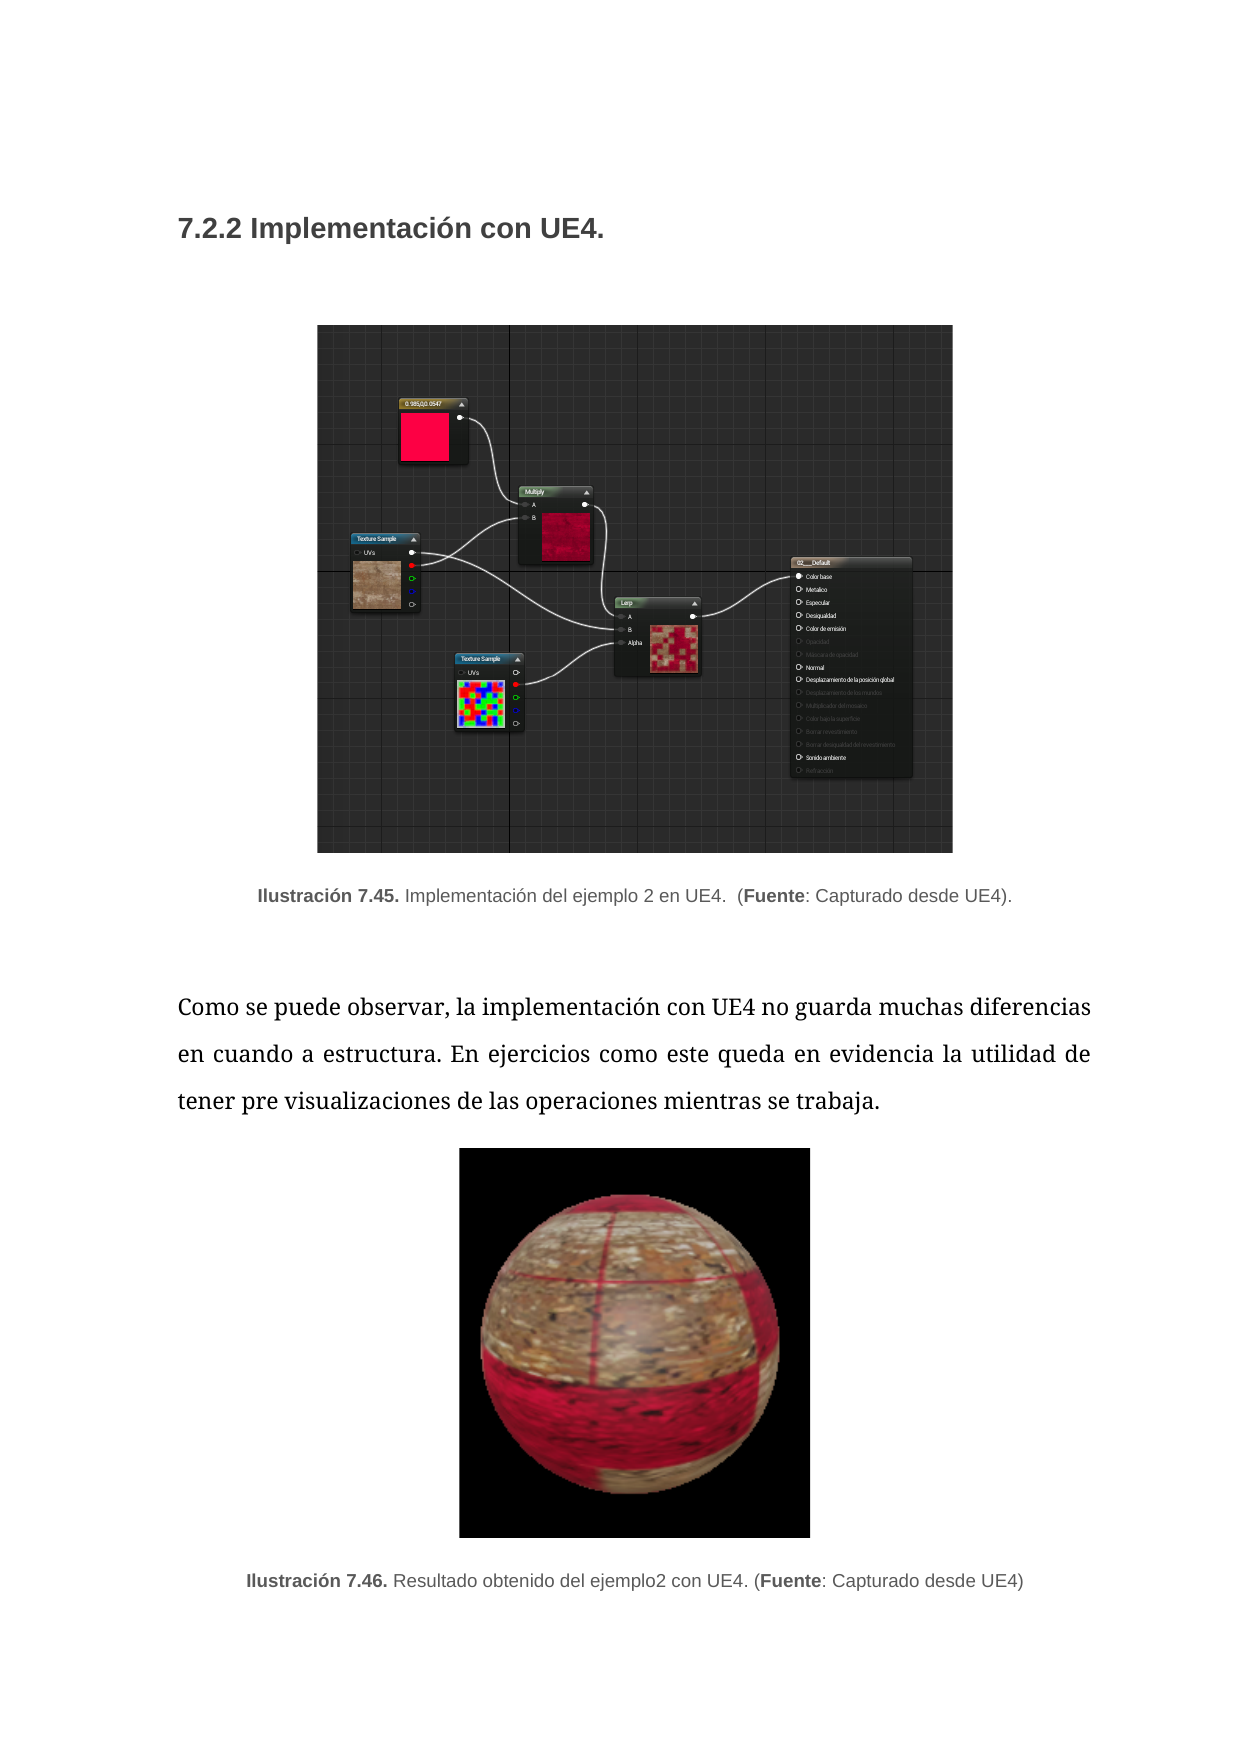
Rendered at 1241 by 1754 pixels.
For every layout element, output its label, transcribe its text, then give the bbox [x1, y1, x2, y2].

text Como se puede observar, la implementación con UE4 no guarda muchas diferencias en cuando a estructura. En ejercicios como este queda en evidencia la utilidad de tener pre visualizaciones de las operaciones mientras se trabaja. [177, 991, 1092, 1116]
picture [317, 325, 953, 853]
subtitle Implementación con UE4. [177, 211, 1092, 245]
picture [459, 1148, 811, 1538]
